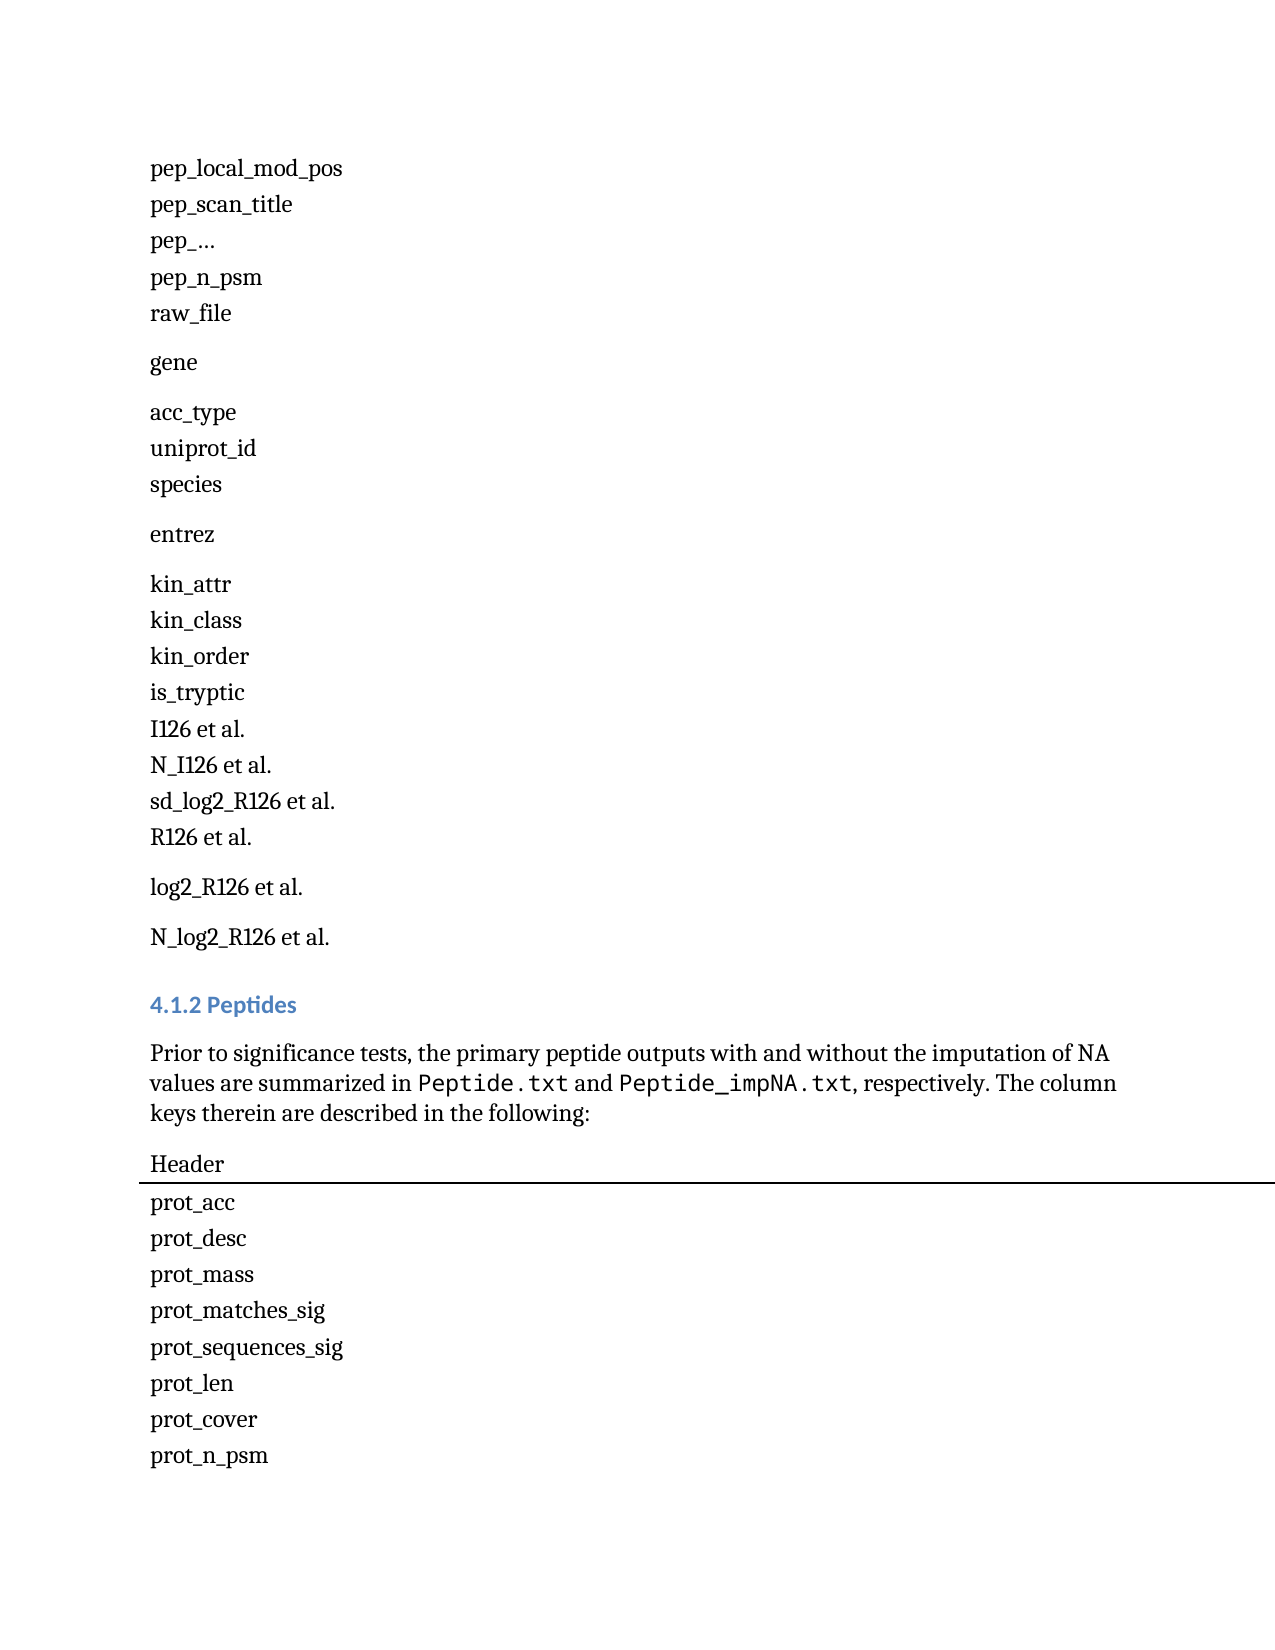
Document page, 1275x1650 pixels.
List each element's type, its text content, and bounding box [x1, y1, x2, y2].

table_cell I126 et al. [139, 711, 1275, 747]
table_cell log2_R126 et al. [139, 869, 1275, 919]
text Prior to significance tests, the primary peptide outputs with and without the imputation of NA values are summarized in Peptide.txt and Peptide_impNA.txt, respectively. The column keys therein are described in the following: [150, 1038, 1125, 1127]
table_cell entrez [139, 516, 1275, 566]
table_cell raw_file [139, 295, 1275, 344]
table_cell acc_type [139, 394, 1275, 430]
table_cell N_I126 et al. [139, 747, 1275, 783]
table_cell prot_mass [139, 1256, 1275, 1292]
table_cell prot_cover [139, 1401, 1275, 1437]
table_cell kin_class [139, 602, 1275, 638]
table_cell R126 et al. [139, 820, 1275, 869]
table_cell pep_… [139, 223, 1275, 259]
table_header Header [139, 1146, 1275, 1182]
table_cell kin_order [139, 638, 1275, 674]
table_cell prot_matches_sig [139, 1293, 1275, 1329]
table_cell pep_n_psm [139, 259, 1275, 295]
subtitle 4.1.2 Peptides [150, 989, 1125, 1020]
table_cell gene [139, 345, 1275, 394]
table_cell prot_sequences_sig [139, 1329, 1275, 1365]
table_cell prot_desc [139, 1220, 1275, 1256]
table_cell prot_acc [139, 1184, 1275, 1220]
table_cell N_log2_R126 et al. [139, 919, 1275, 968]
table_cell pep_local_mod_pos [139, 150, 1275, 186]
table_cell kin_attr [139, 566, 1275, 602]
table_cell pep_scan_title [139, 186, 1275, 222]
table_cell sd_log2_R126 et al. [139, 783, 1275, 819]
table_cell prot_n_psm [139, 1438, 1275, 1474]
table_cell is_tryptic [139, 675, 1275, 711]
table_cell prot_len [139, 1365, 1275, 1401]
table_cell species [139, 467, 1275, 516]
table_cell uniprot_id [139, 430, 1275, 467]
